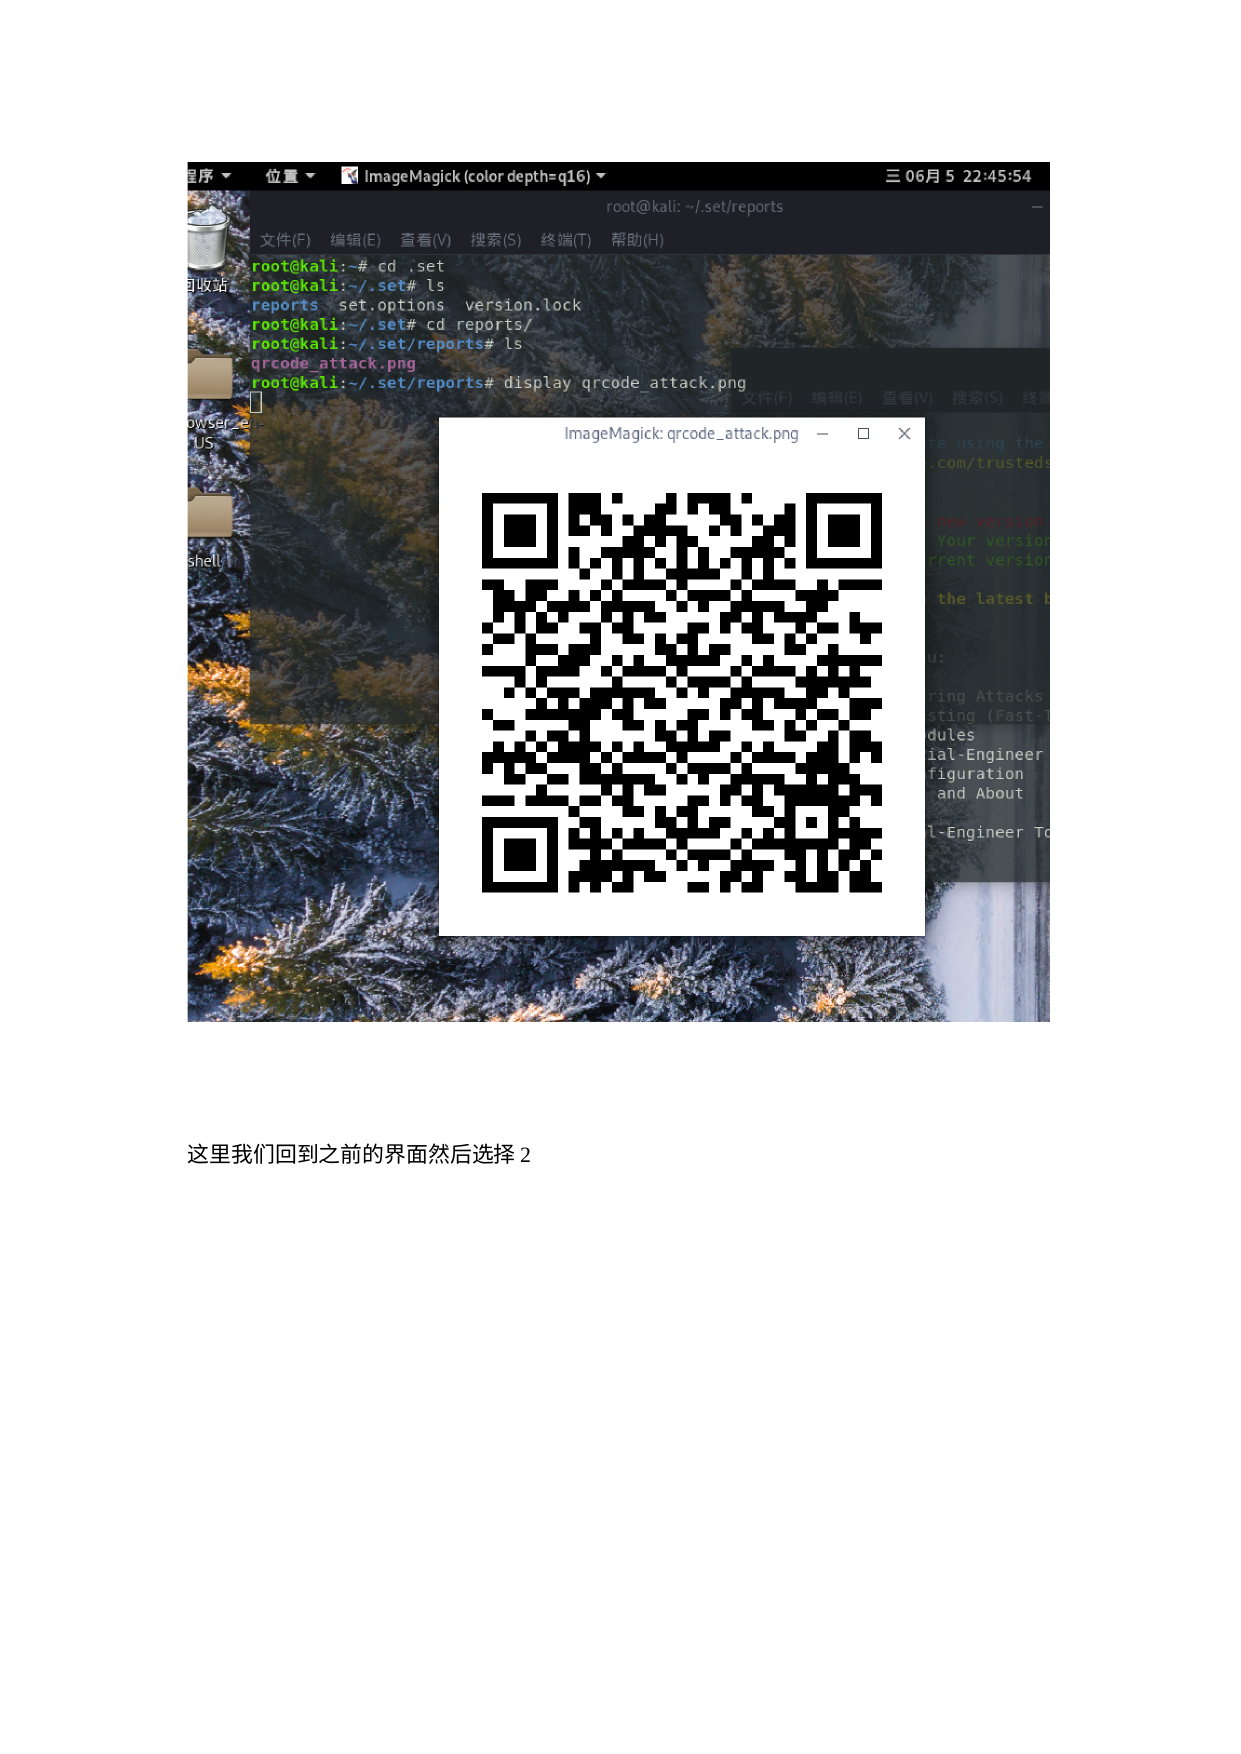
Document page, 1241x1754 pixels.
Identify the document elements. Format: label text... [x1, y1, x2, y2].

picture [187, 162, 1050, 1022]
text 这里我们回到之前的界面然后选择2 [187, 1137, 1053, 1169]
